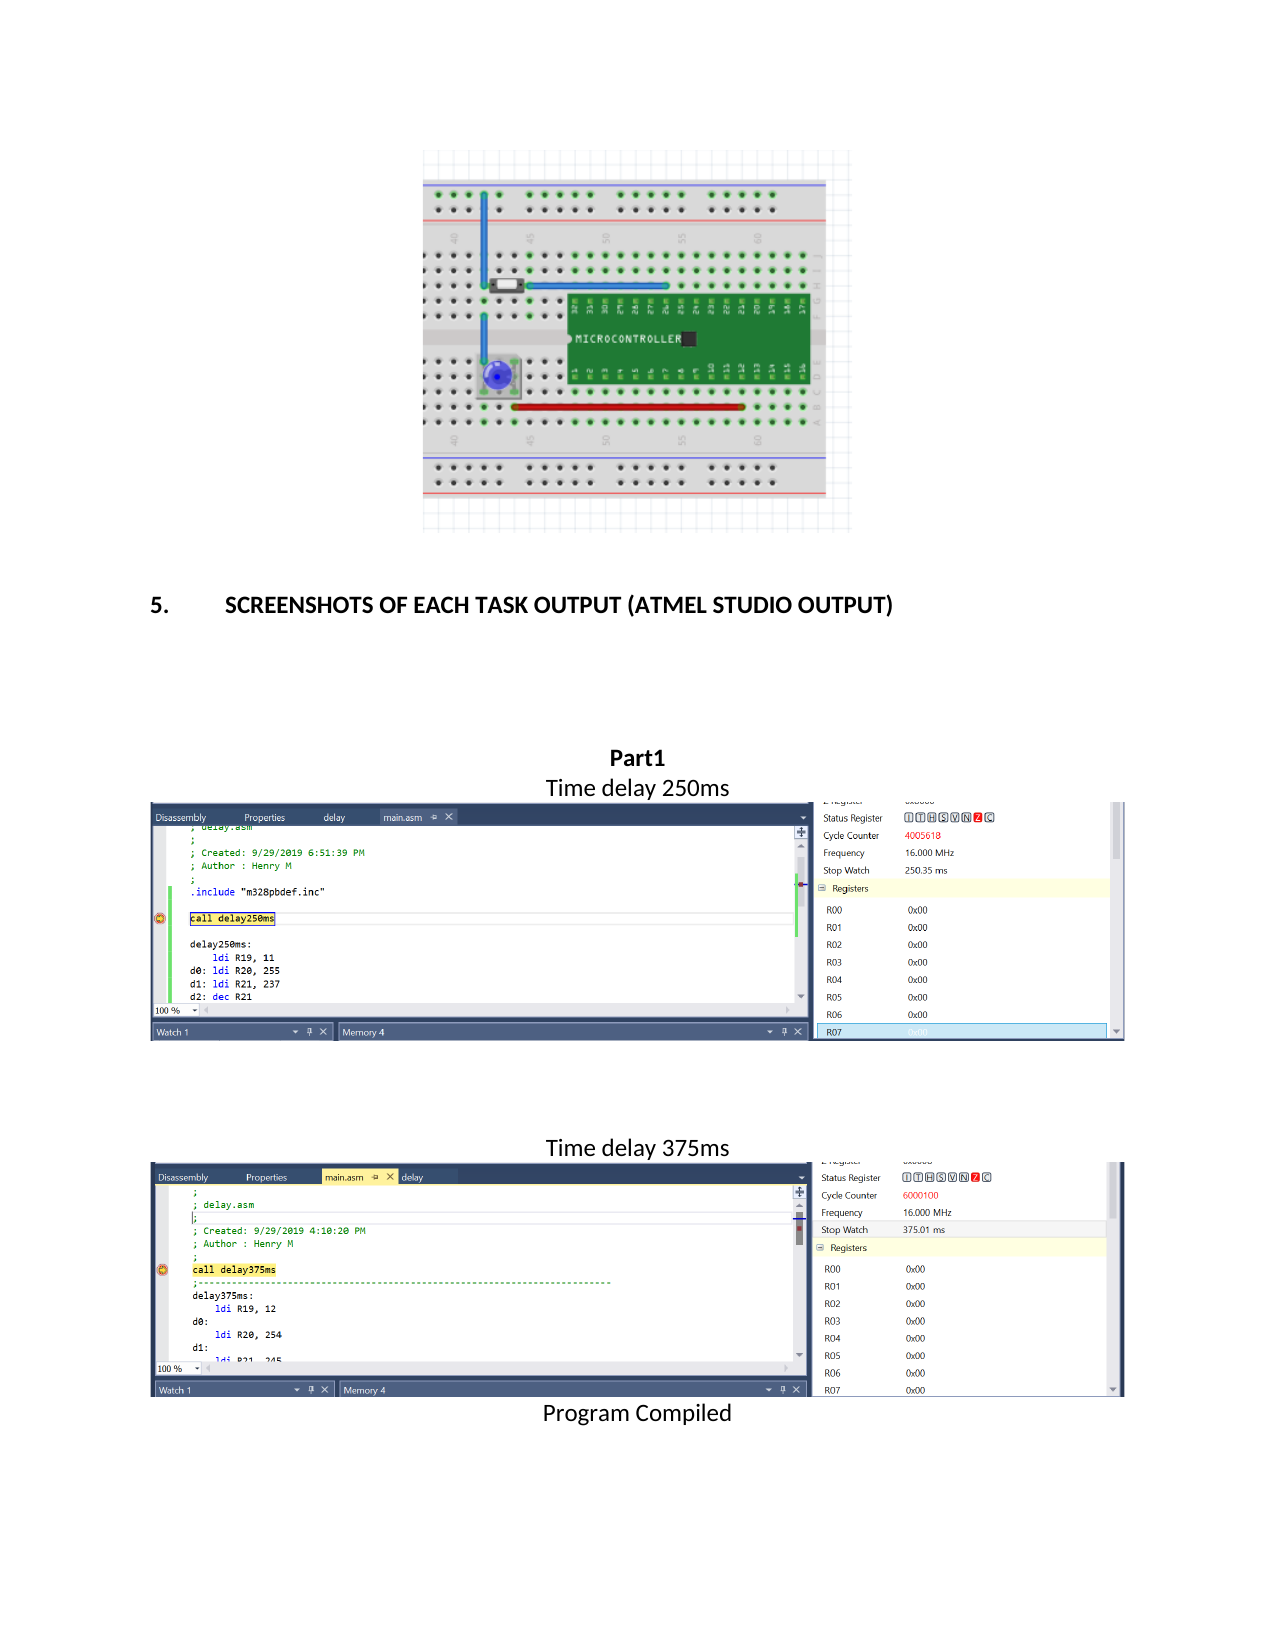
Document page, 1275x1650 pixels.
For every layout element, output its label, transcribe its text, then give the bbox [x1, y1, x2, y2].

picture [422, 150, 853, 533]
list SCREENSHOTS OF EACH TASK OUTPUT (ATMEL STUDIO OUTPUT) [150, 589, 1125, 619]
picture [150, 1162, 1125, 1397]
text Time delay 375ms [150, 1132, 1125, 1162]
text Program Compiled [150, 1397, 1125, 1427]
text Time delay 250ms [150, 772, 1125, 802]
text Part1 [150, 742, 1125, 772]
picture [150, 802, 1125, 1041]
